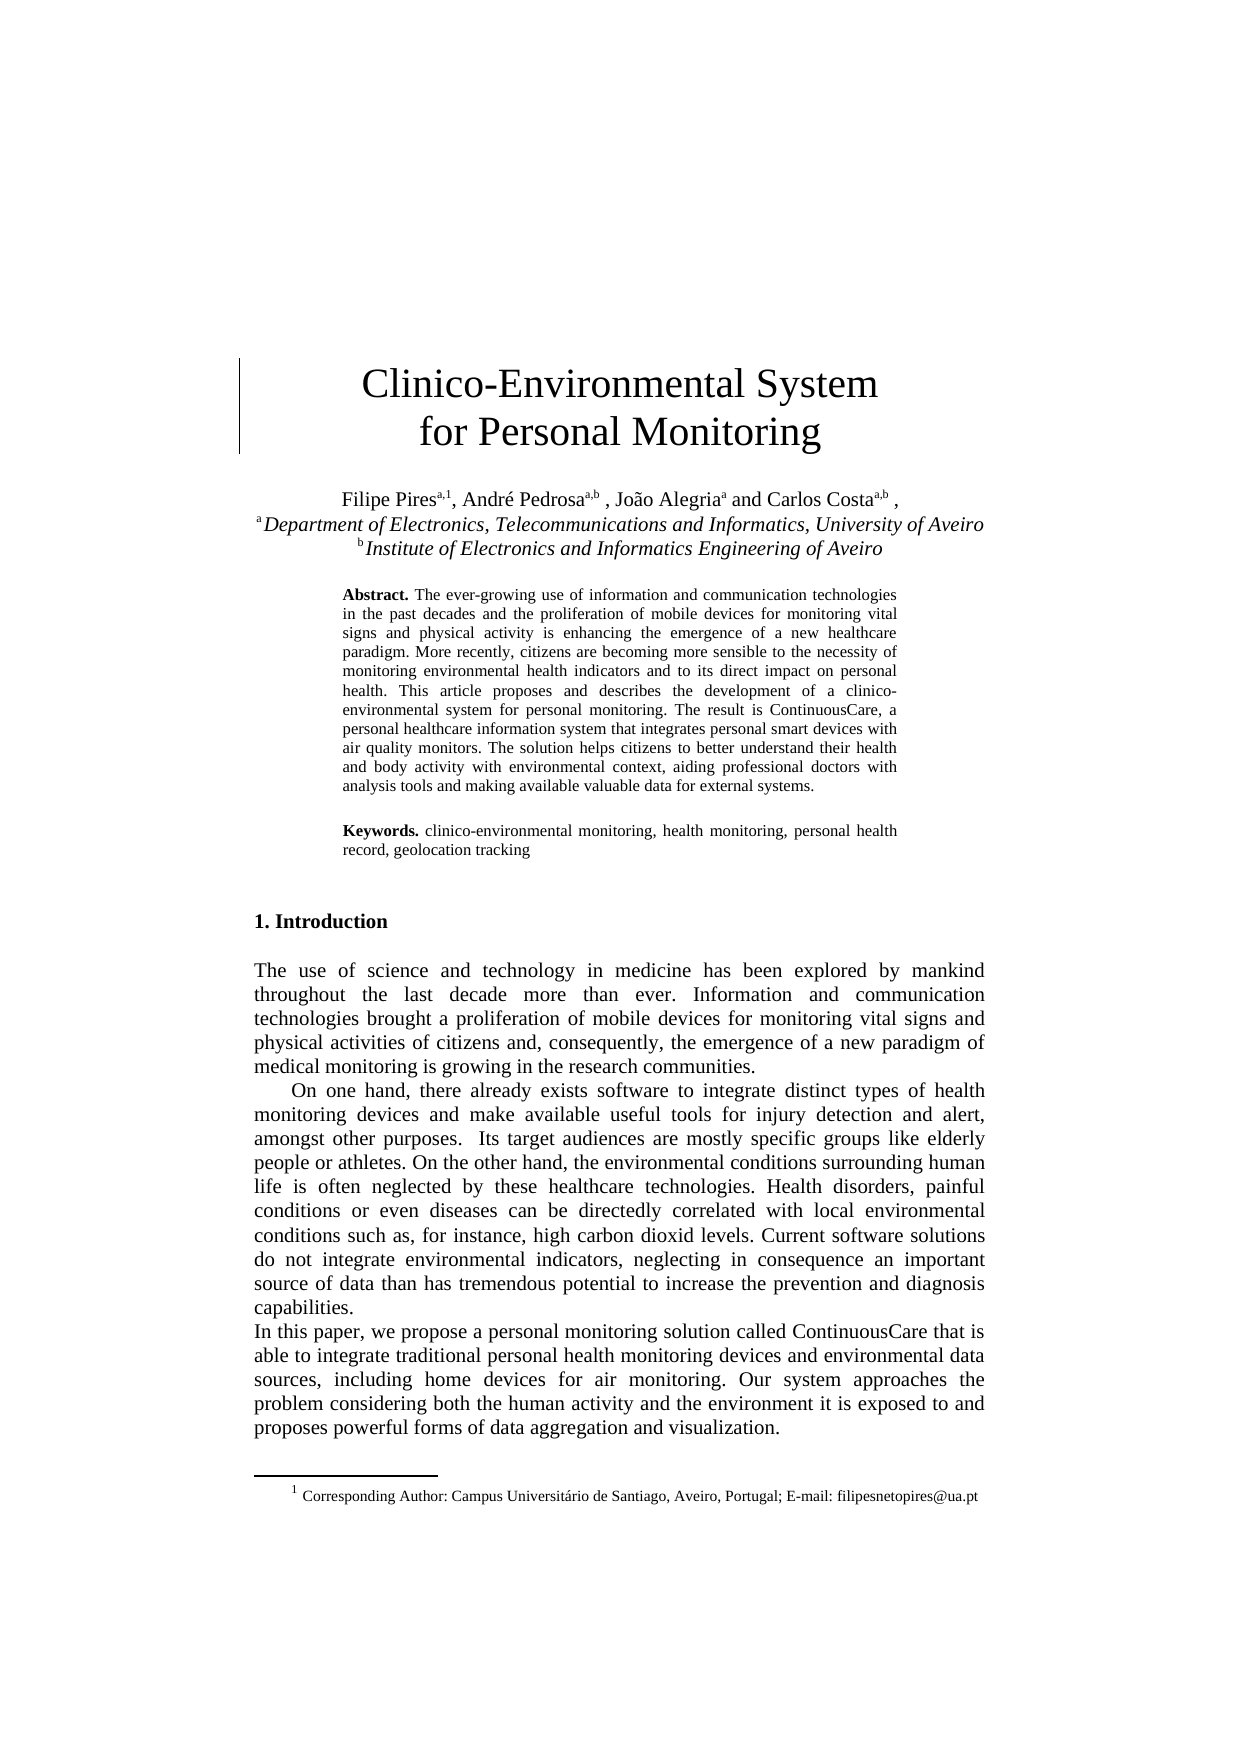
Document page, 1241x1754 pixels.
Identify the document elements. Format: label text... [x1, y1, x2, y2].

subtitle Introduction [254, 909, 986, 933]
text Abstract. The ever-growing use of information and communication technologies in the past decades and the proliferation of mobile devices for monitoring vital signs and physical activity is enhancing the emergence of a new healthcare paradigm. More recently, citizens are becoming more sensible to the necessity of monitoring environmental health indicators and to its direct impact on personal health. This article proposes and describes the development of a clinico-environmental system for personal monitoring. The result is ContinuousCare, a personal healthcare information system that integrates personal smart devices with air quality monitors. The solution helps citizens to better understand their health and body activity with environmental context, aiding professional doctors with analysis tools and making available valuable data for external systems. [342, 584, 898, 795]
text b Institute of Electronics and Informatics Engineering of Aveiro [254, 536, 986, 559]
text Filipe Piresa,, André Pedrosaa,b , João Alegriaa and Carlos Costaa,b , [254, 487, 986, 511]
title Clinico-Environmental System for Personal Monitoring [254, 358, 986, 454]
text On one hand, there already exists software to integrate distinct types of health monitoring devices and make available useful tools for injury detection and alert, amongst other purposes. Its target audiences are mostly specific groups like elderly people or athletes. On the other hand, the environmental conditions surrounding human life is often neglected by these healthcare technologies. Health disorders, painful conditions or even diseases can be directedly correlated with local environmental conditions such as, for instance, high carbon dioxid levels. Current software solutions do not integrate environmental indicators, neglecting in consequence an important source of data than has tremendous potential to increase the prevention and diagnosis capabilities. [254, 1078, 986, 1319]
text Keywords. clinico-environmental monitoring, health monitoring, personal health record, geolocation tracking [343, 820, 898, 859]
text a Department of Electronics, Telecommunications and Informatics, University of Aveiro [254, 511, 986, 536]
text The use of science and technology in medicine has been explored by mankind throughout the last decade more than ever. Information and communication technologies brought a proliferation of mobile devices for monitoring vital signs and physical activities of citizens and, consequently, the emergence of a new paradigm of medical monitoring is growing in the research communities. [254, 958, 986, 1078]
text In this paper, we propose a personal monitoring solution called ContinuousCare that is able to integrate traditional personal health monitoring devices and environmental data sources, including home devices for air monitoring. Our system approaches the problem considering both the human activity and the environment it is exposed to and proposes powerful forms of data aggregation and visualization. [254, 1319, 986, 1439]
